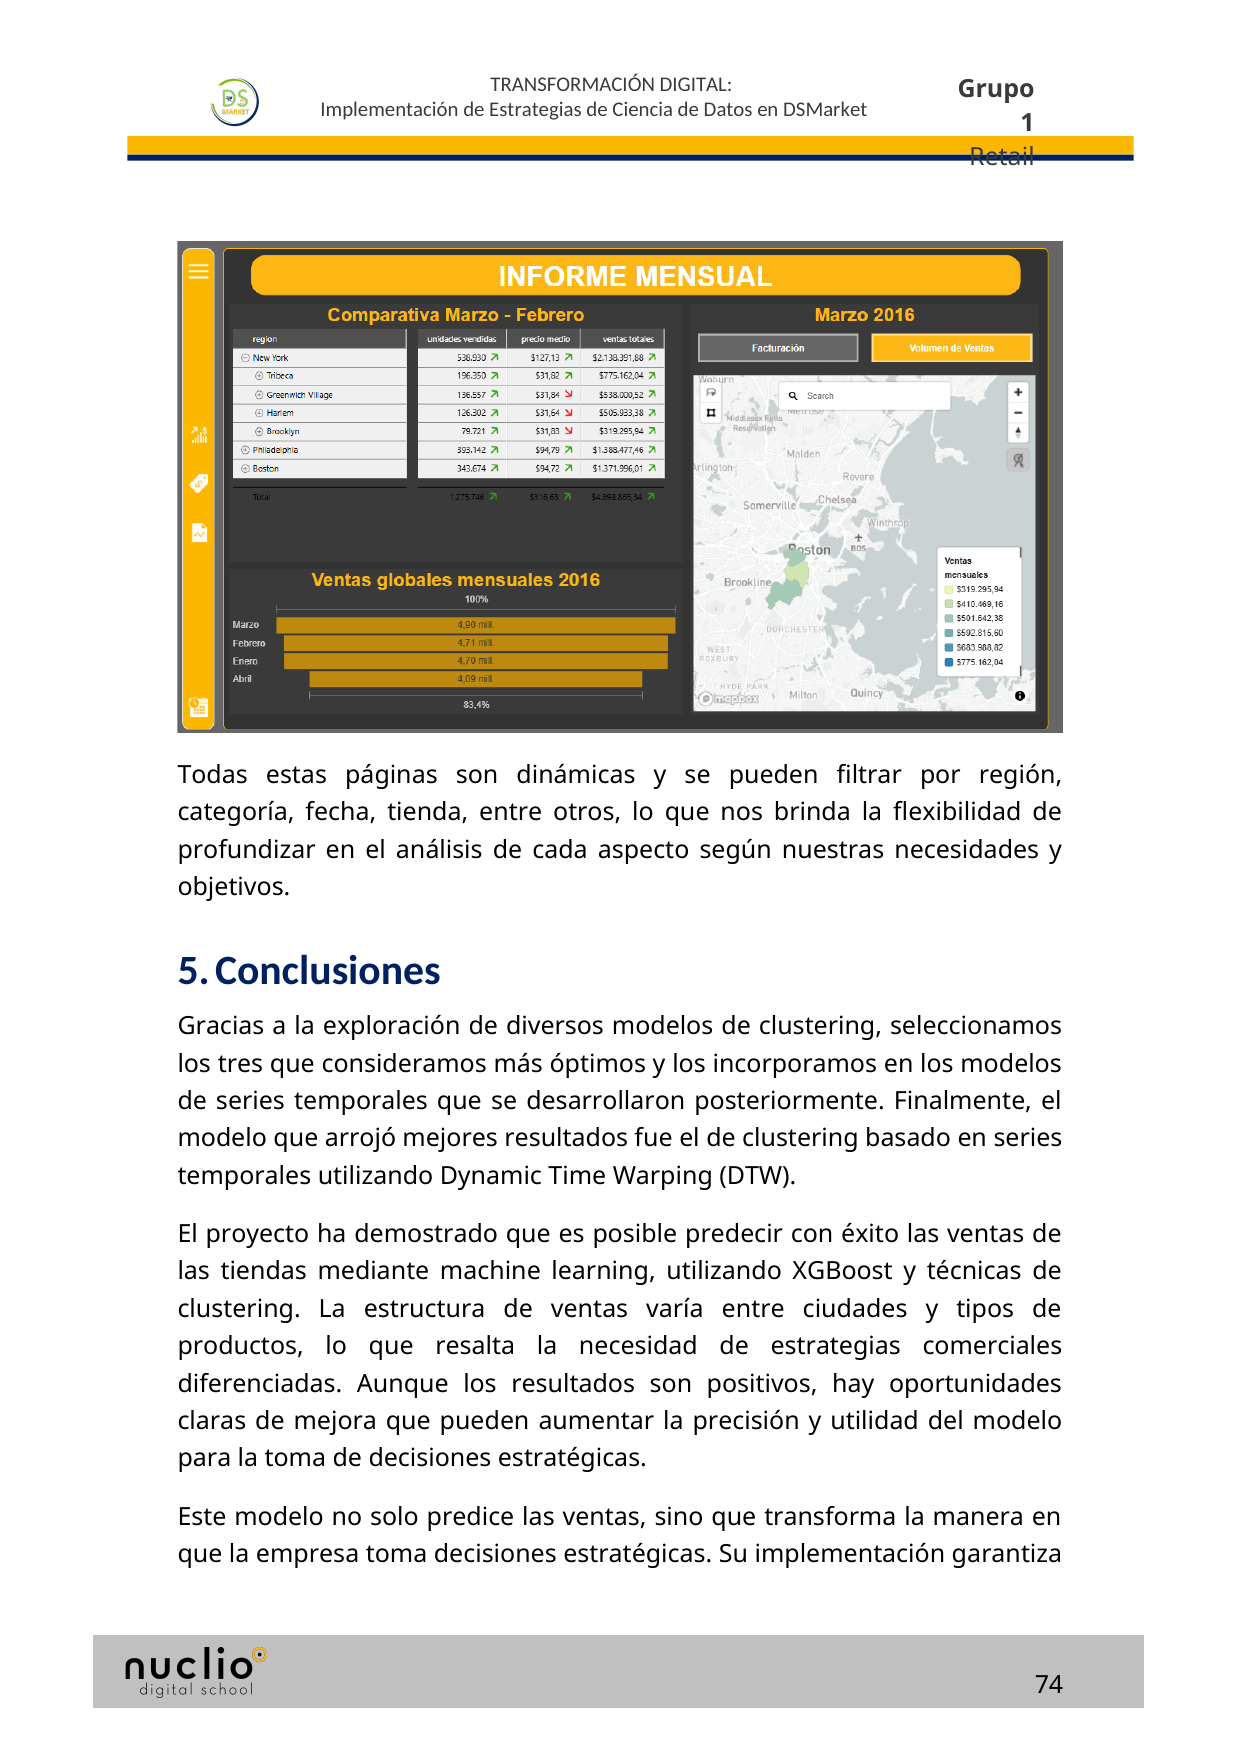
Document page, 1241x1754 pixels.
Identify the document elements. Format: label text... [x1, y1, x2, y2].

picture [177, 241, 1063, 733]
picture [125, 1647, 267, 1698]
picture [205, 70, 264, 127]
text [177, 1498, 1063, 1570]
text Gracias a la exploración de diversos modelos de clustering, seleccionamos los tres que consideramos más óptimos y los incorporamos en los modelos de series temporales que se desarrollaron posteriormente. Finalmente, el modelo que arrojó mejores resultados fue el de clustering basado en series temporales utilizando Dynamic Time Warping (DTW). [177, 1008, 1063, 1191]
subtitle Conclusiones [177, 944, 1063, 994]
text El proyecto ha demostrado que es posible predecir con éxito las ventas de las tiendas mediante machine learning, utilizando XGBoost y técnicas de clustering. La estructura de ventas varía entre ciudades y tipos de productos, lo que resalta la necesidad de estrategias comerciales diferenciadas. Aunque los resultados son positivos, hay oportunidades claras de mejora que pueden aumentar la precisión y utilidad del modelo para la toma de decisiones estratégicas. [177, 1216, 1063, 1474]
text Todas estas páginas son dinámicas y se pueden filtrar por región, categoría, fecha, tienda, entre otros, lo que nos brinda la flexibilidad de profundizar en el análisis de cada aspecto según nuestras necesidades y objetivos. [177, 757, 1063, 903]
